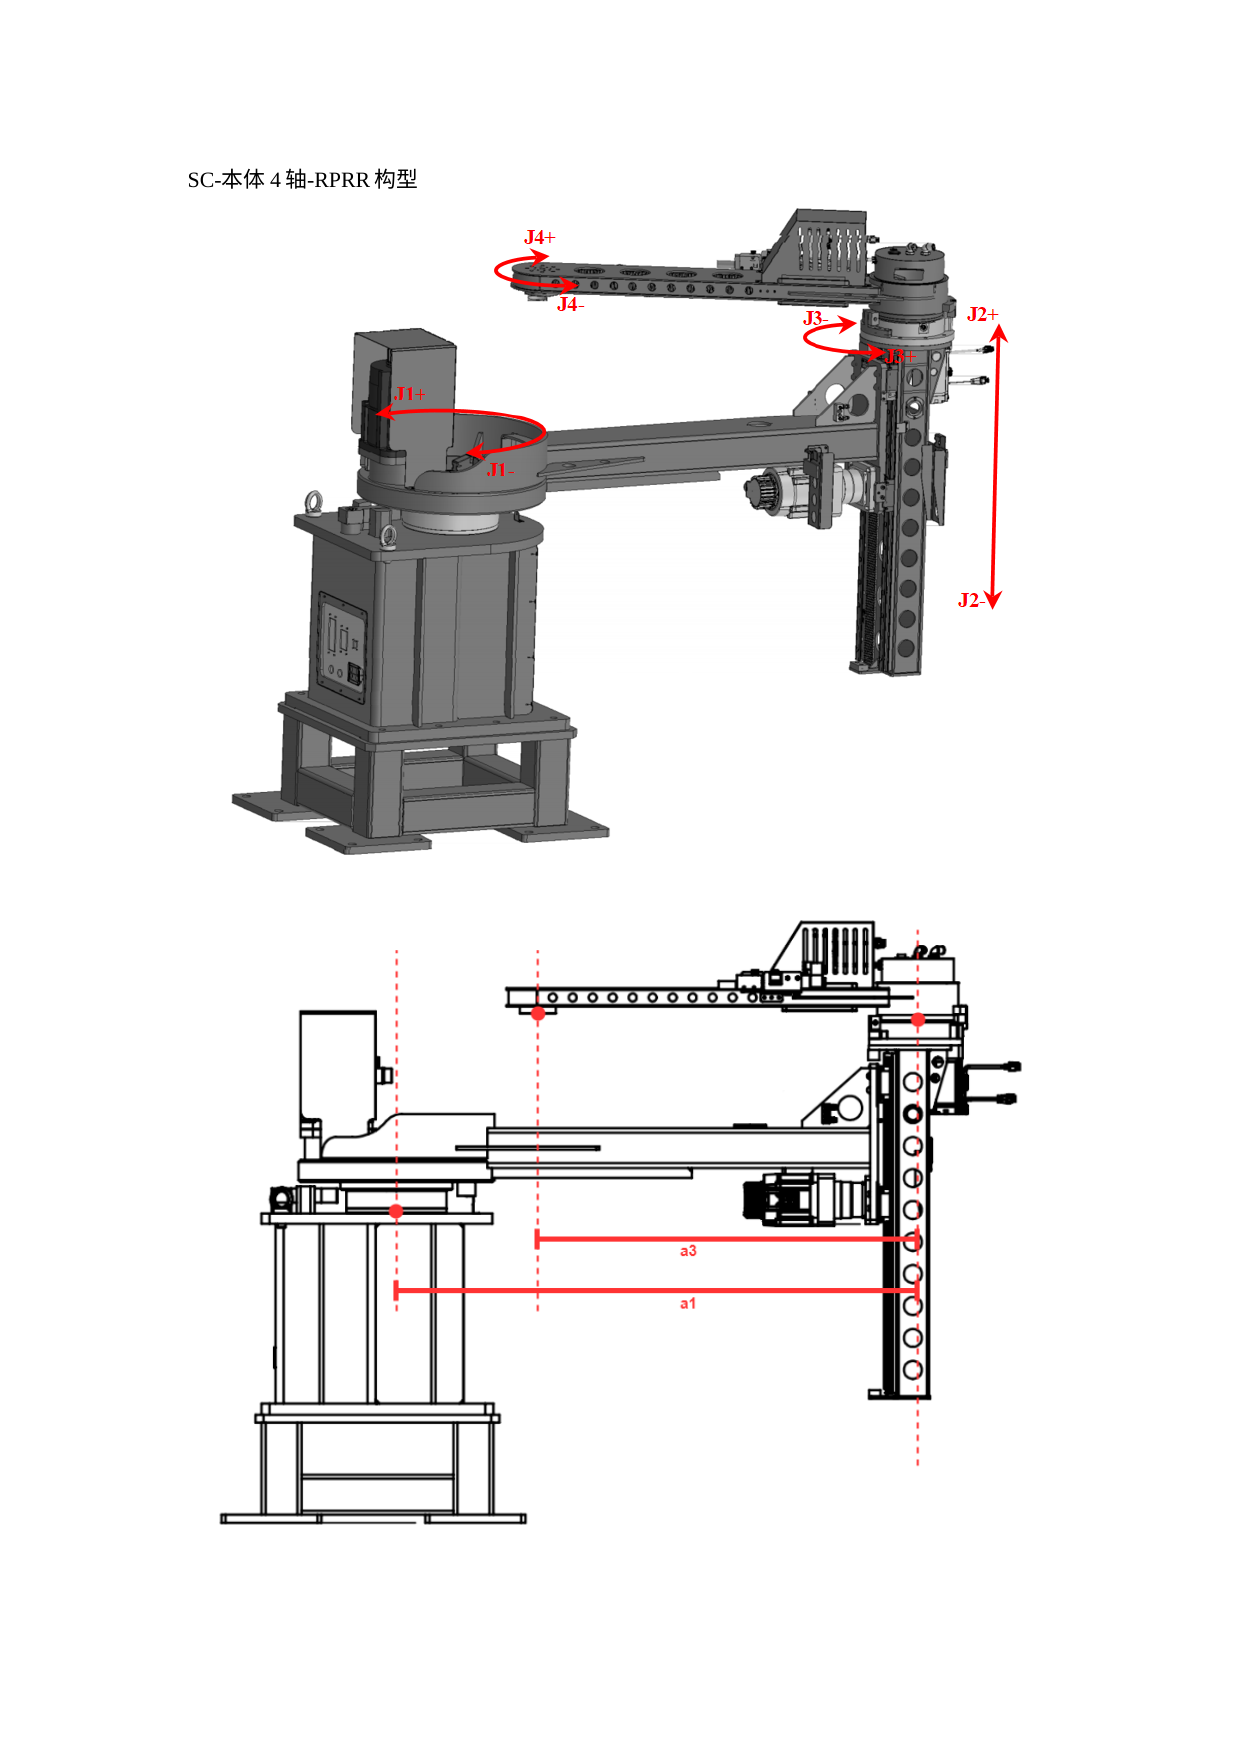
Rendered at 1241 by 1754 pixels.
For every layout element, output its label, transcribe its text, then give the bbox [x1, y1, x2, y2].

picture [205, 909, 1035, 1528]
picture [229, 194, 1011, 858]
text SC-本体4轴-RPRR构型 [187, 162, 1053, 194]
